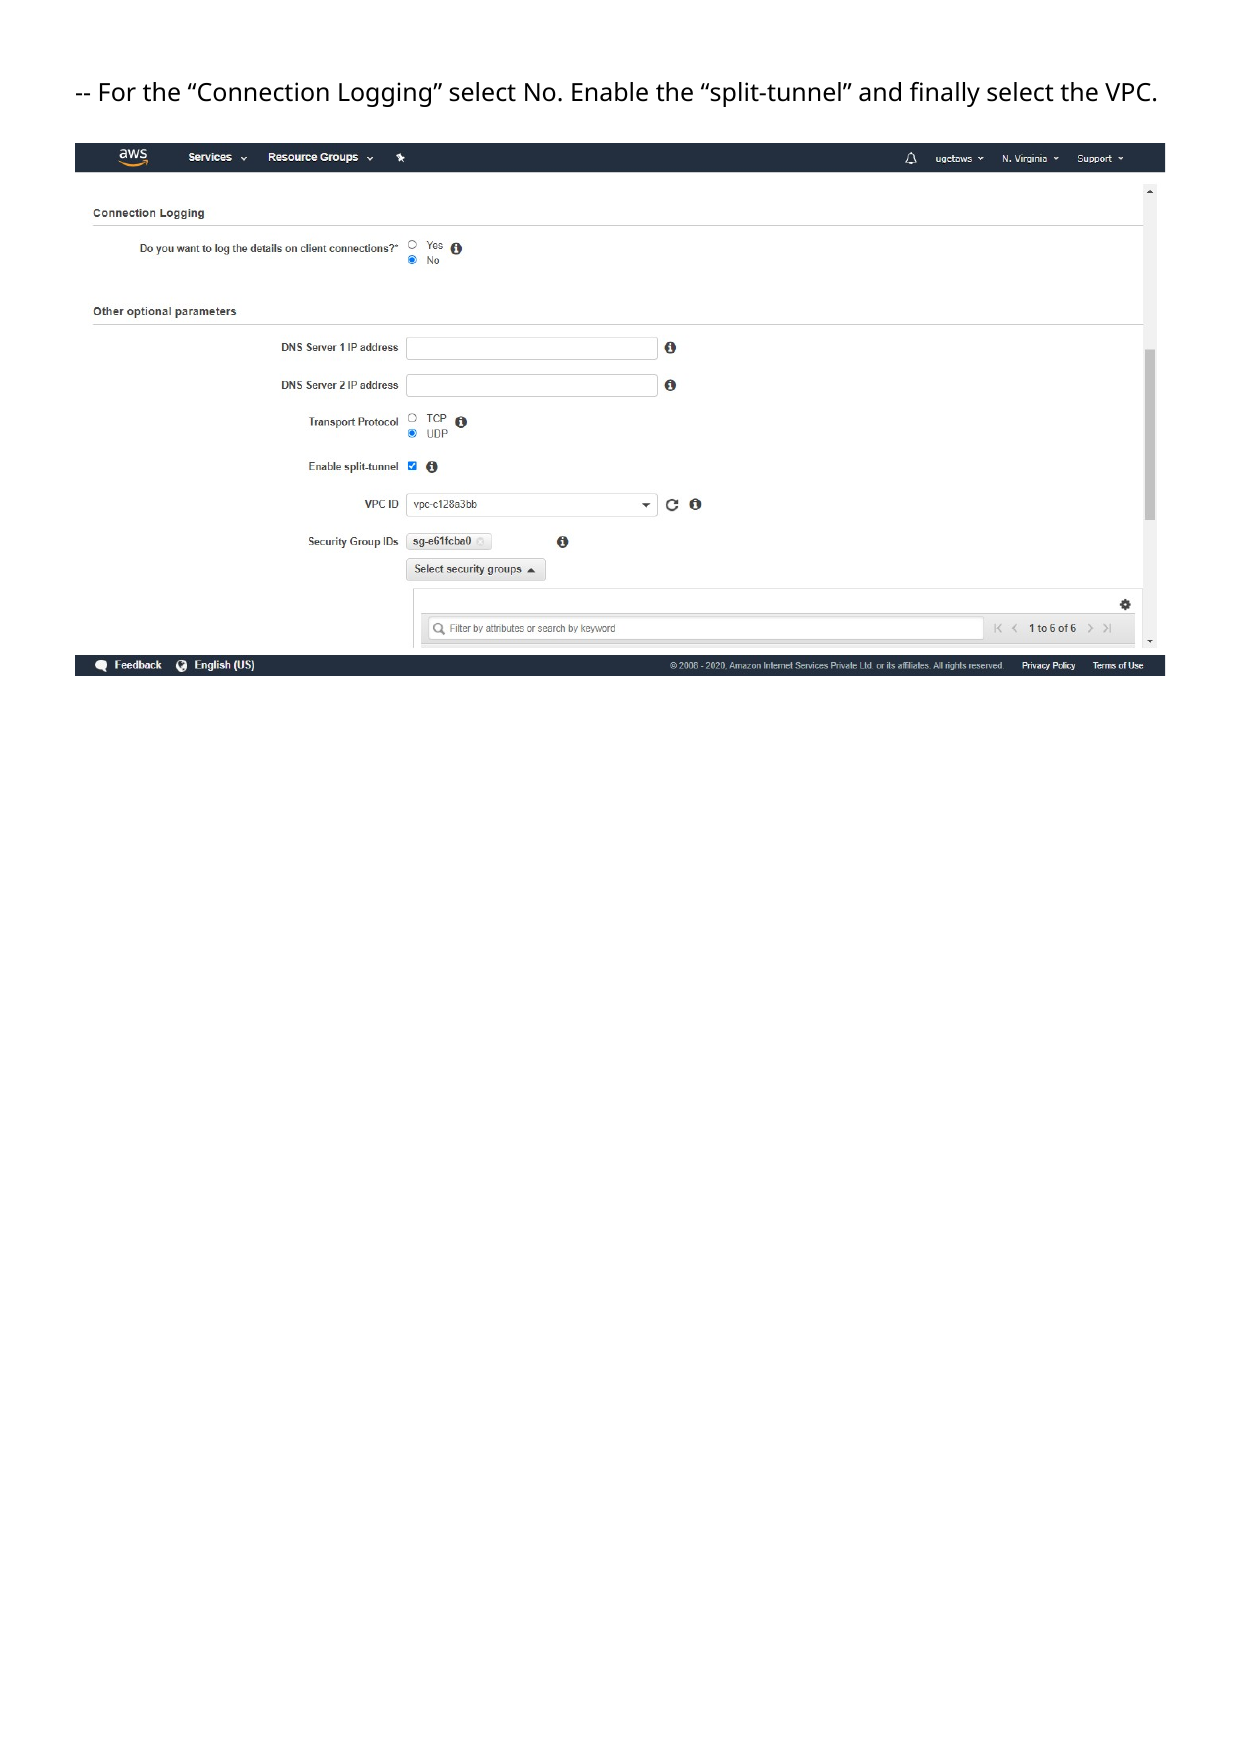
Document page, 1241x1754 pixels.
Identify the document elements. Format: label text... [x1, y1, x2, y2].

text -- For the “Connection Logging” select No. Enable the “split-tunnel” and finally select the VPC. [75, 75, 1165, 109]
